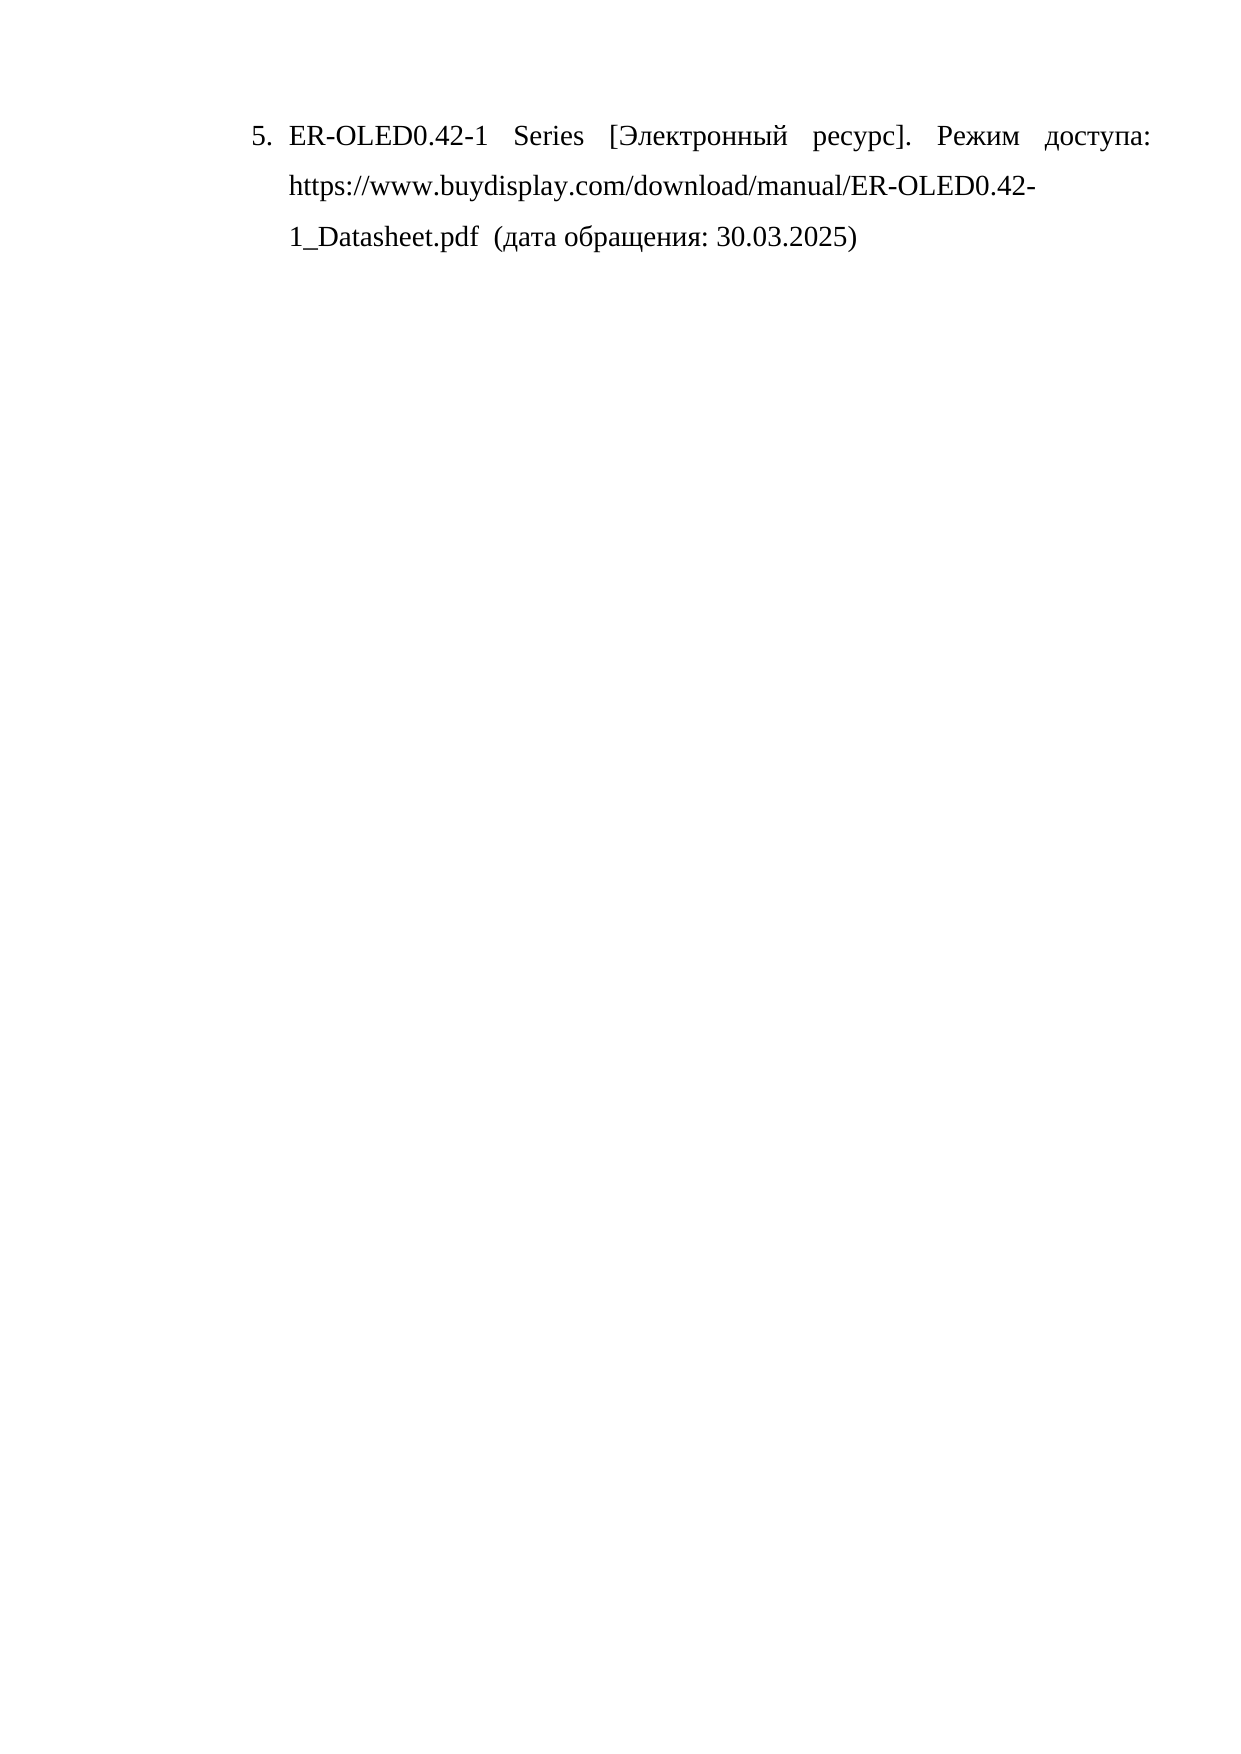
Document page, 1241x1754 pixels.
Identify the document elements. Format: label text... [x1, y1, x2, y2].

list ER-OLED0.42-1 Series [Электронный ресурс]. Режим доступа: https://www.buydisplay.com/download/manual/ER-OLED0.42-1_Datasheet.pdf (дата обращения: 30.03.2025) [251, 118, 1152, 252]
